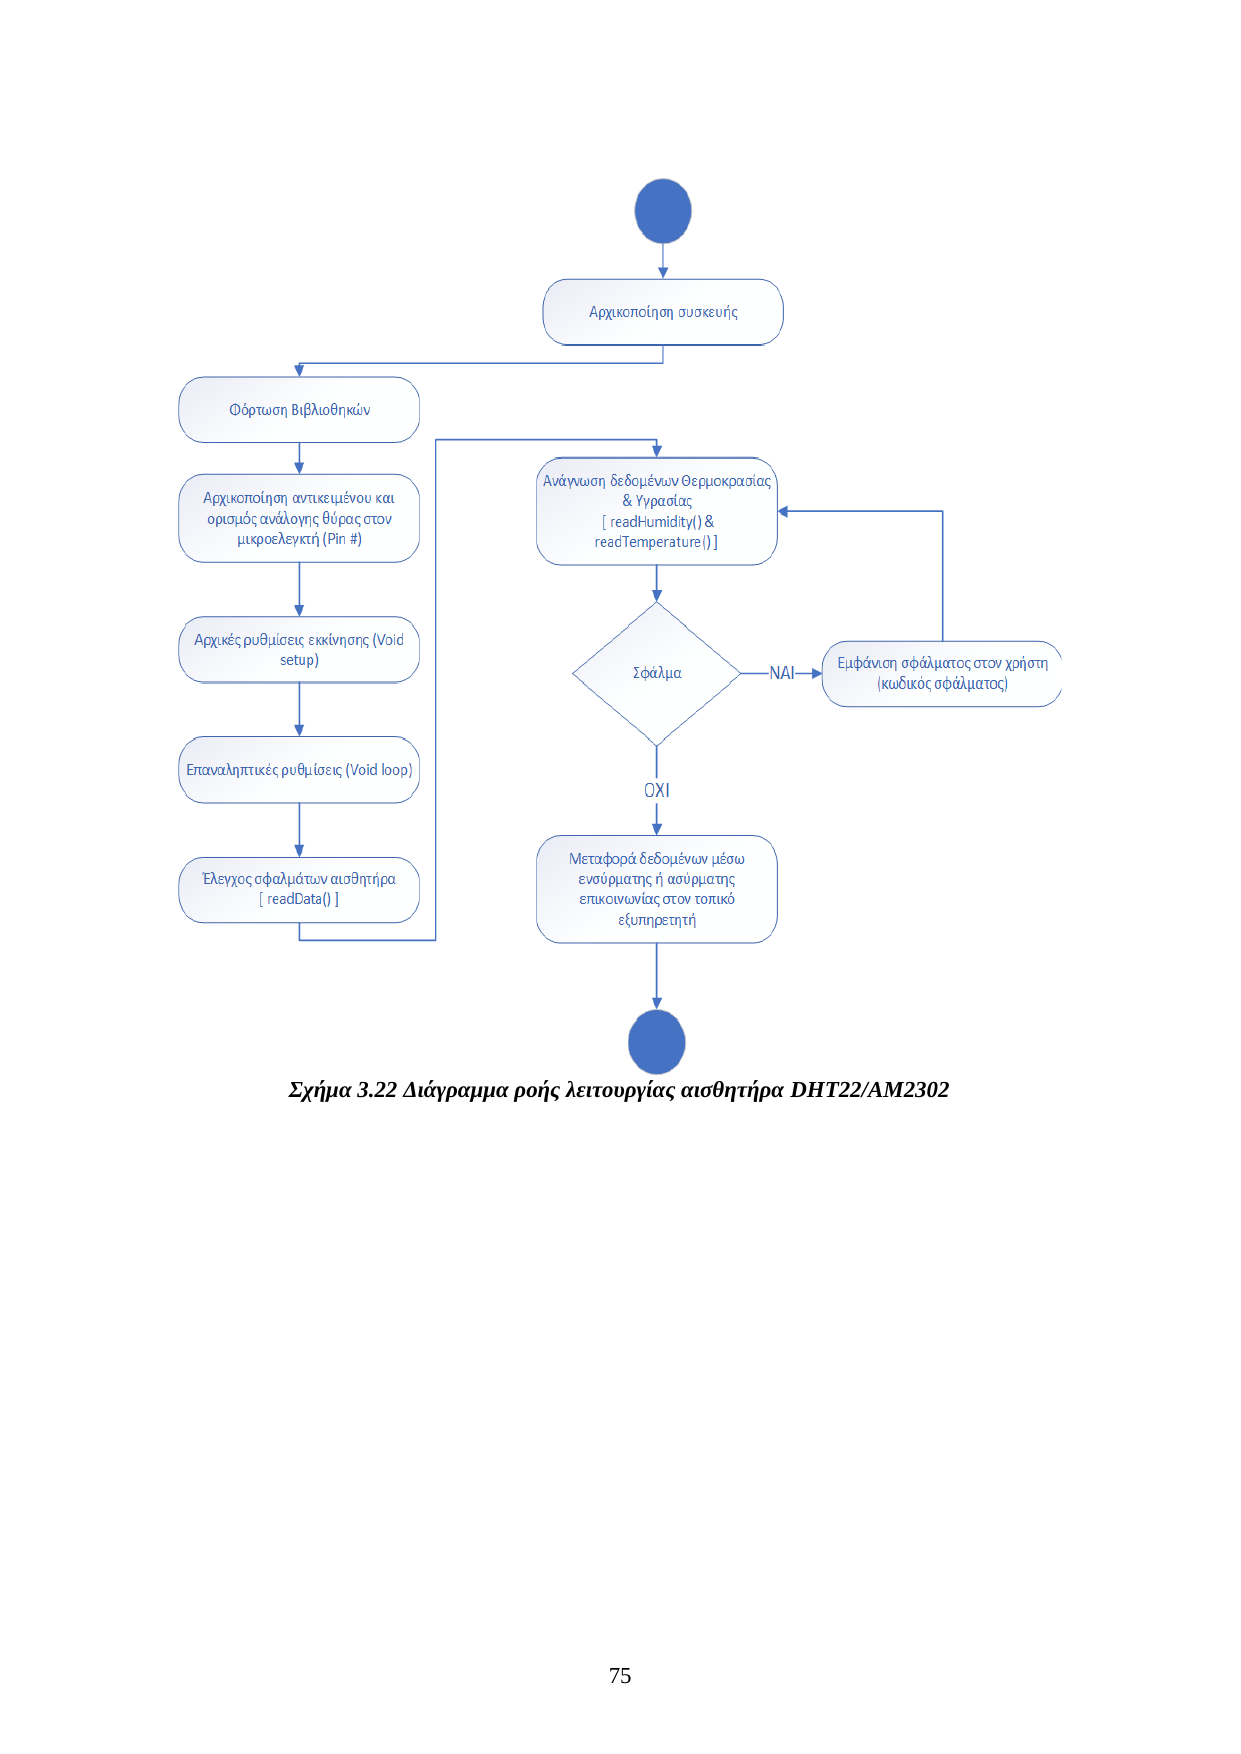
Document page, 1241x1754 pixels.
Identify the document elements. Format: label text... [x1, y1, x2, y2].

picture [177, 177, 1060, 1073]
